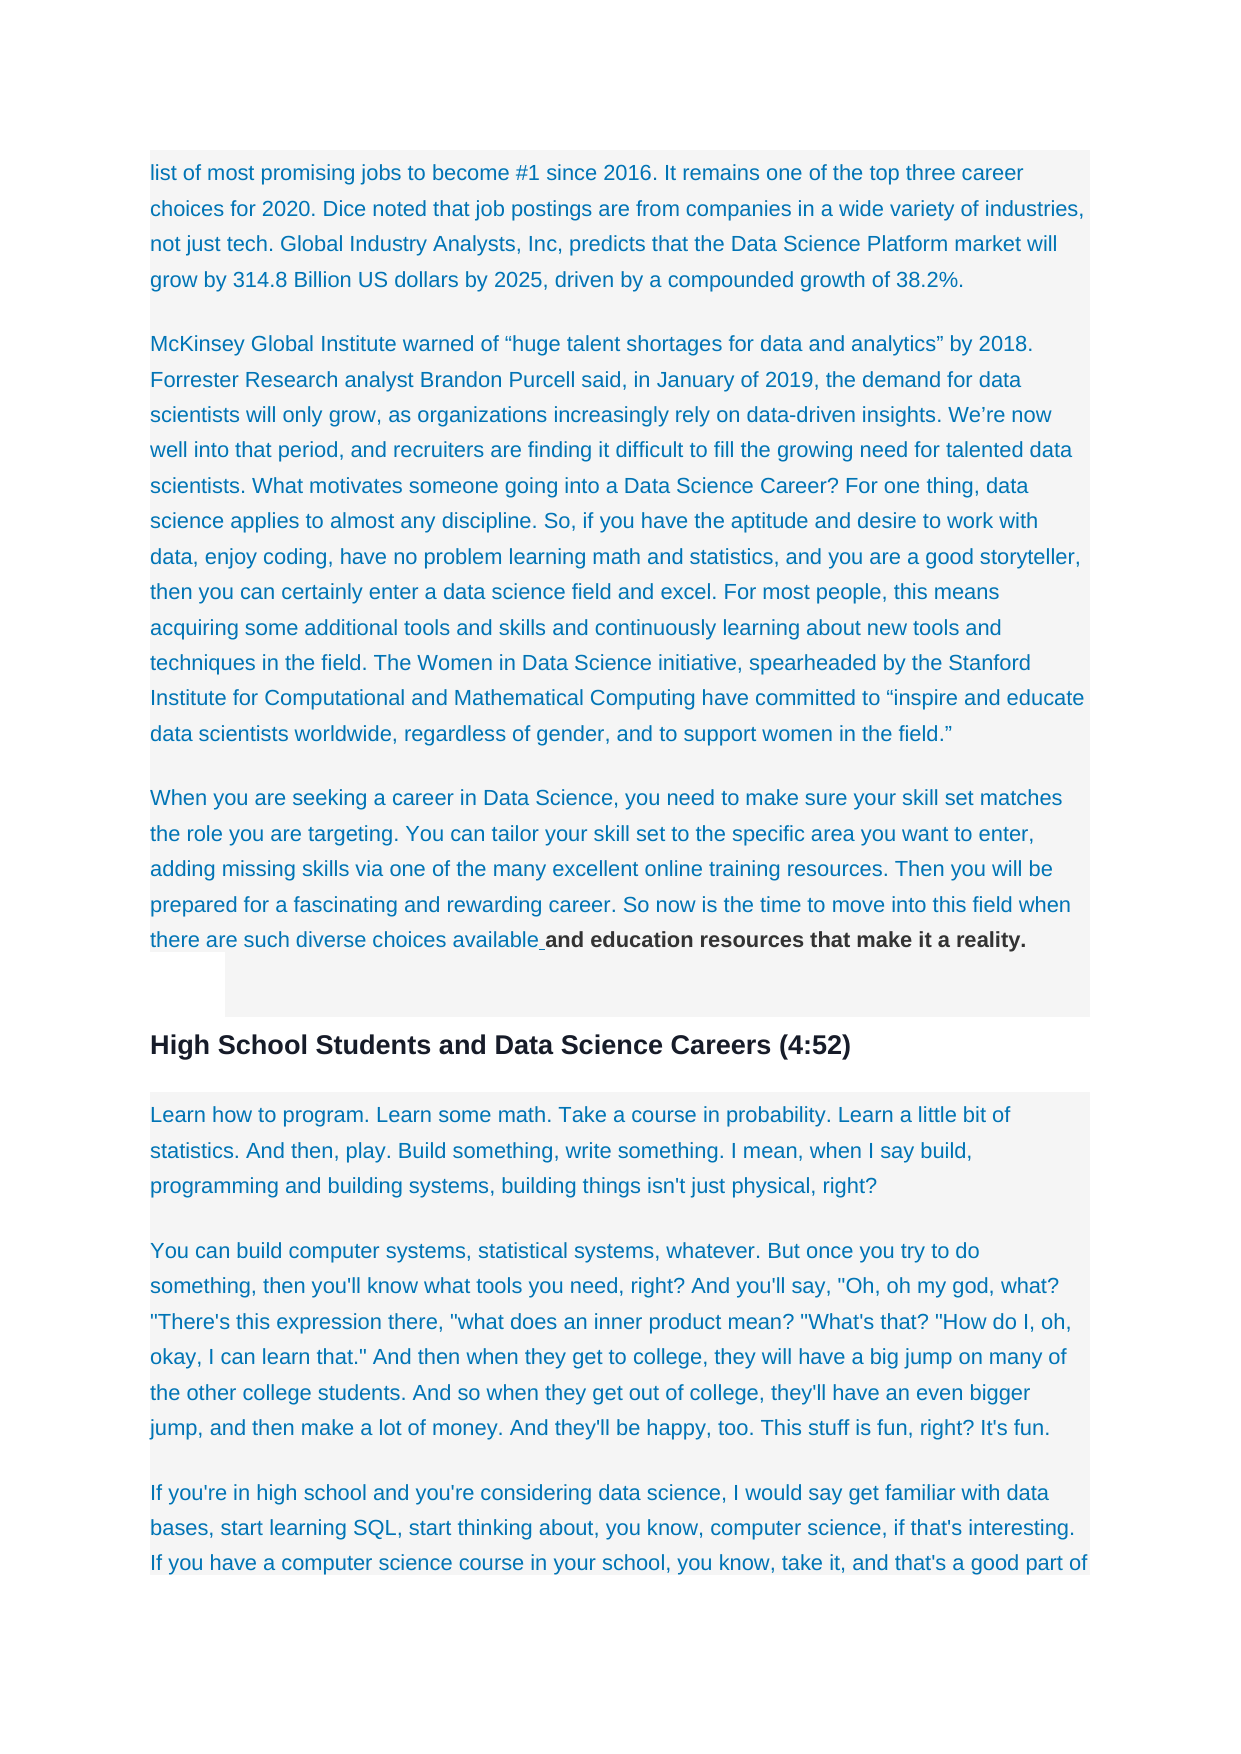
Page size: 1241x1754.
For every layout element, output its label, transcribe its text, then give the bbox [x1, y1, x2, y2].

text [150, 1469, 1090, 1575]
text McKinsey Global Institute warned of “huge talent shortages for data and analytics” by 2018. Forrester Research analyst Brandon Purcell said, in January of 2019, the demand for data scientists will only grow, as organizations increasingly rely on data-driven insights. We’re now well into that period, and recruiters are finding it difficult to fill the growing need for talented data scientists. What motivates someone going into a Data Science Career? For one thing, data science applies to almost any discipline. So, if you have the aptitude and desire to work with data, enjoy coding, have no problem learning math and statistics, and you are a good storyteller, then you can certainly enter a data science field and excel. For most people, this means acquiring some additional tools and skills and continuously learning about new tools and techniques in the field. The Women in Data Science initiative, spearheaded by the Stanford Institute for Computational and Mathematical Computing have committed to “inspire and educate data scientists worldwide, regardless of gender, and to support women in the field.” [150, 321, 1090, 746]
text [150, 150, 1090, 292]
text Learn how to program. Learn some math. Take a course in probability. Learn a little bit of statistics. And then, play. Build something, write something. I mean, when I say build, programming and building systems, building things isn't just physical, right? [150, 1092, 1090, 1198]
text You can build computer systems, statistical systems, whatever. But once you try to do something, then you'll know what tools you need, right? And you'll say, "Oh, oh my god, what? "There's this expression there, "what does an inner product mean? "What's that? "How do I, oh, okay, I can learn that." And then when they get to college, they will have a big jump on many of the other college students. And so when they get out of college, they'll have an even bigger jump, and then make a lot of money. And they'll be happy, too. This stuff is fun, right? It's fun. [150, 1227, 1090, 1440]
text When you are seeking a career in Data Science, you need to make sure your skill set matches the role you are targeting. You can tailor your skill set to the specific area you want to enter, adding missing skills via one of the many excellent online training resources. Then you will be prepared for a fascinating and rewarding career. So now is the time to move into this field when there are such diverse choices available and education resources that make it a reality. [150, 775, 1090, 952]
subtitle High School Students and Data Science Careers (4:52) [150, 1029, 1090, 1060]
